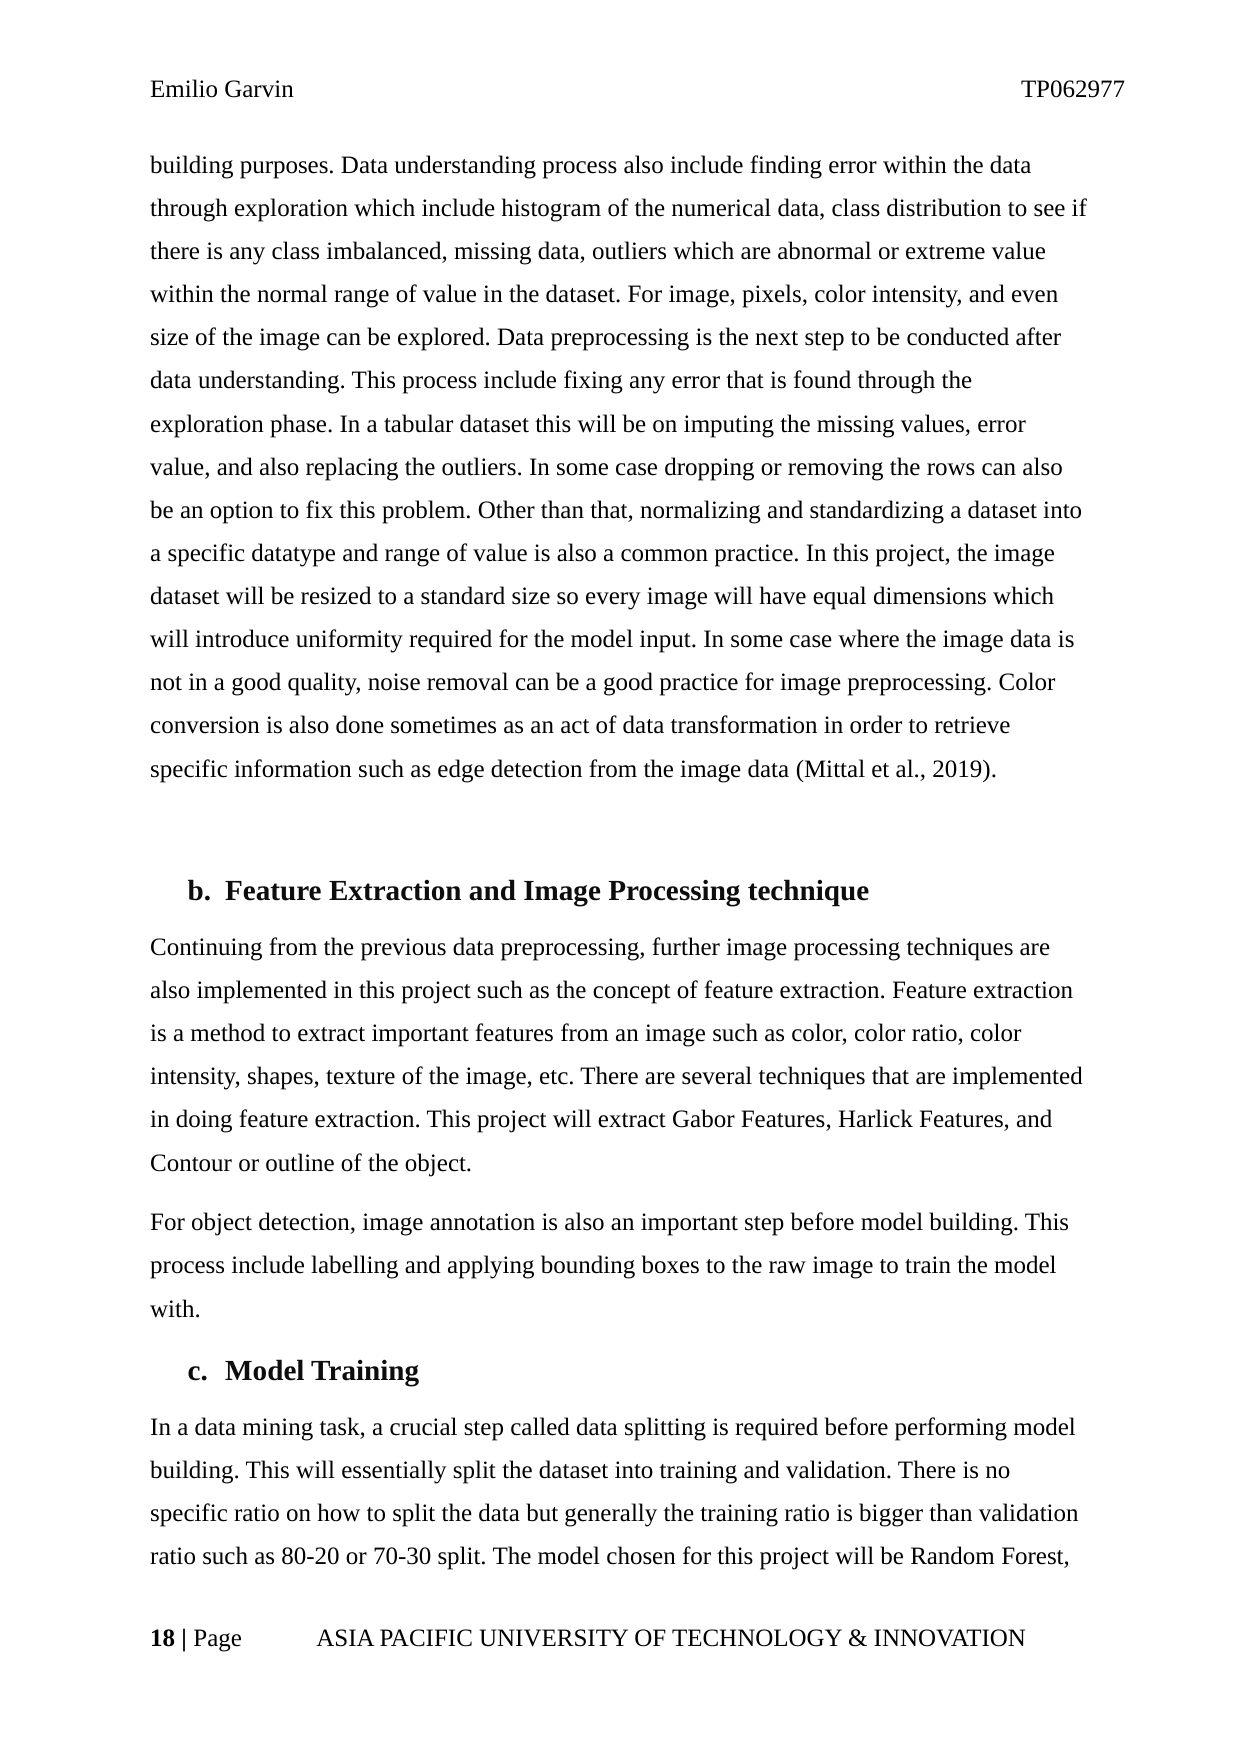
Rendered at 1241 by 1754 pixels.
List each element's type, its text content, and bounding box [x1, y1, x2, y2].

subtitle Model Training [187, 1353, 1090, 1387]
text Continuing from the previous data preprocessing, further image processing techniques are also implemented in this project such as the concept of feature extraction. Feature extraction is a method to extract important features from an image such as color, color ratio, color intensity, shapes, texture of the image, etc. There are several techniques that are implemented in doing feature extraction. This project will extract Gabor Features, Harlick Features, and Contour or outline of the object. [150, 932, 1090, 1176]
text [150, 150, 1090, 782]
text For object detection, image annotation is also an important step before model building. This process include labelling and applying bounding boxes to the raw image to train the model with. [150, 1207, 1090, 1322]
subtitle Feature Extraction and Image Processing technique [187, 873, 1090, 907]
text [150, 1412, 1090, 1570]
